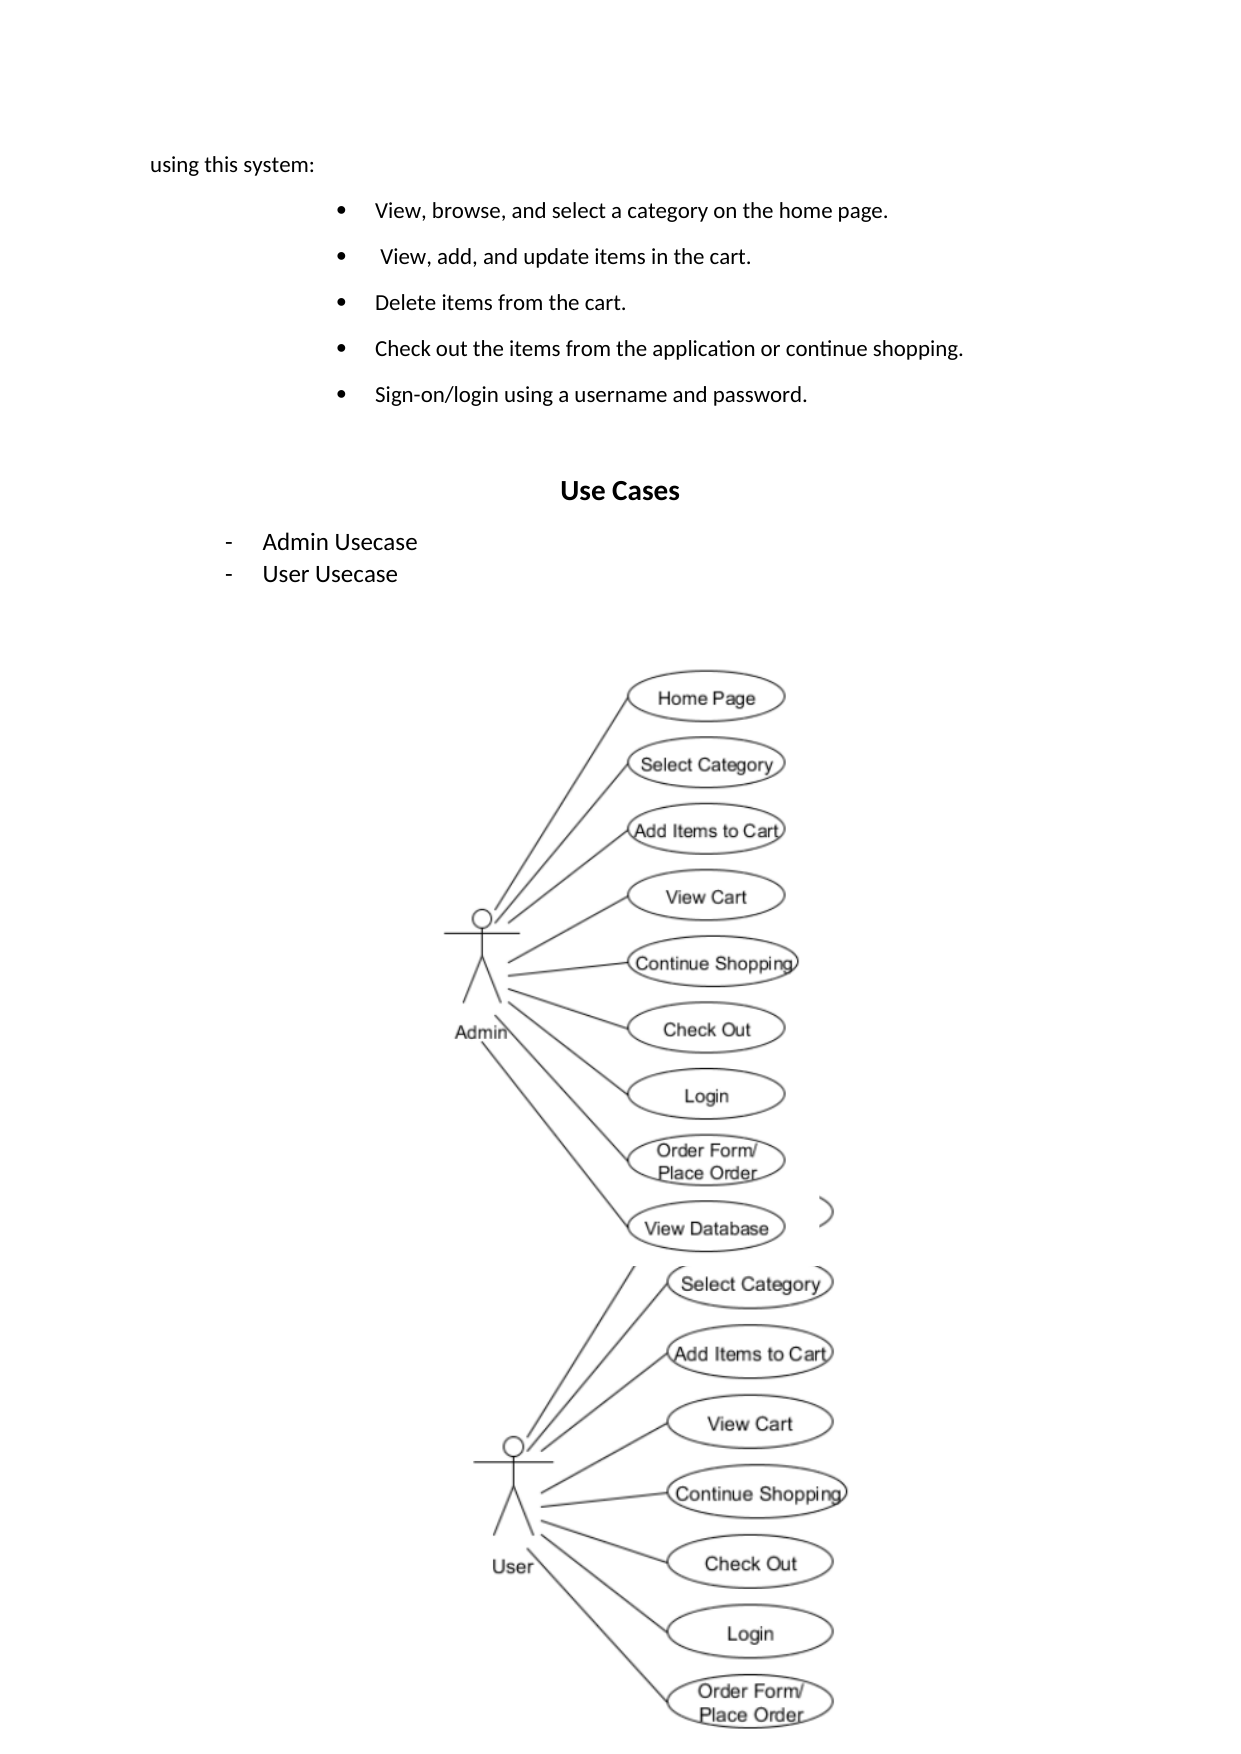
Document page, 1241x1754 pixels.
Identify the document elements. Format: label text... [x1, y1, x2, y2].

text Use Cases [150, 472, 1090, 508]
list View, add, and update items in the cart. [337, 242, 1090, 270]
list Sign-on/login using a username and password. [337, 380, 1090, 408]
list View, browse, and select a category on the home page. [337, 196, 1090, 224]
list Delete items from the cart. [337, 288, 1090, 316]
list Admin Usecase [225, 526, 1090, 557]
list User Usecase [225, 558, 1090, 589]
list Check out the items from the application or continue shopping. [337, 334, 1090, 362]
text using this system: [150, 150, 1090, 178]
picture [420, 639, 870, 1754]
